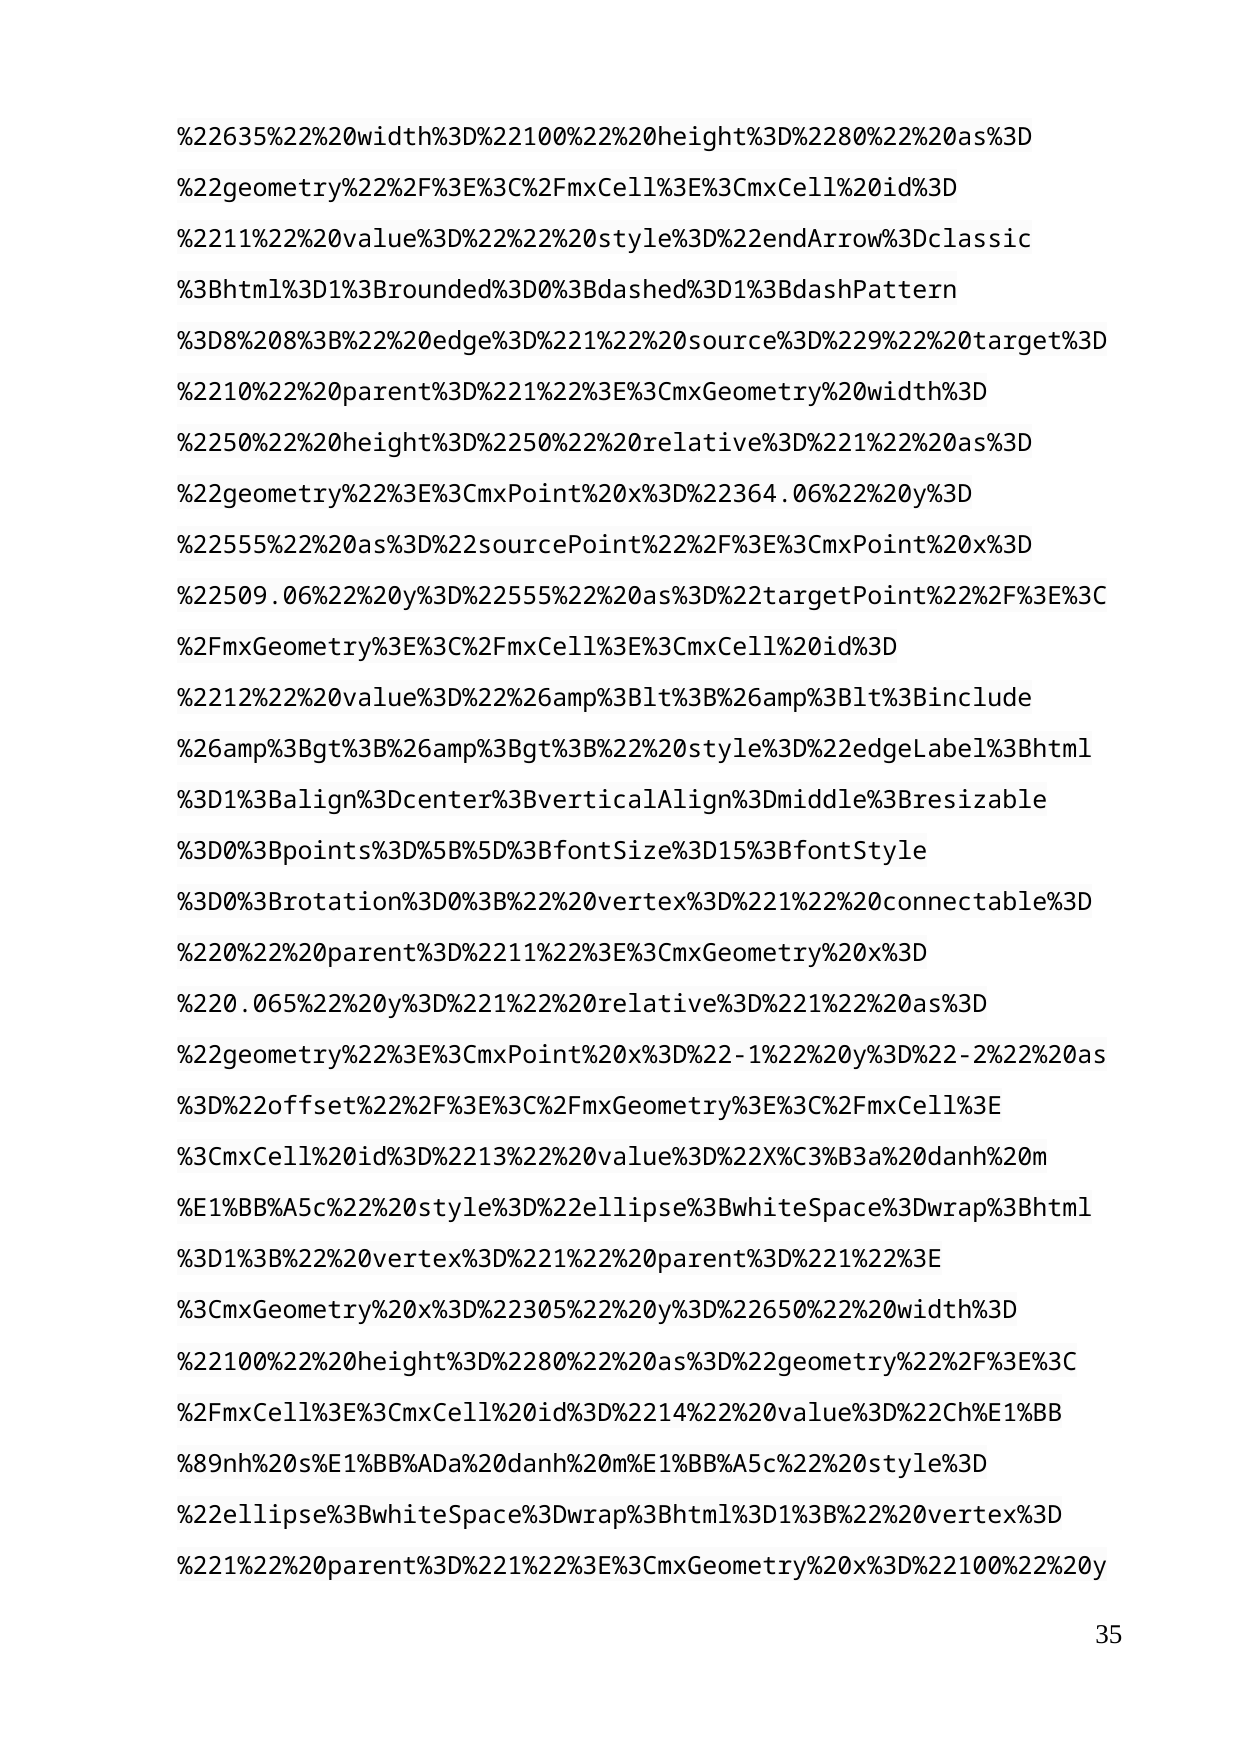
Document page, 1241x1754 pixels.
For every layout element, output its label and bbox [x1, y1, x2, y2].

text [177, 118, 1122, 1581]
